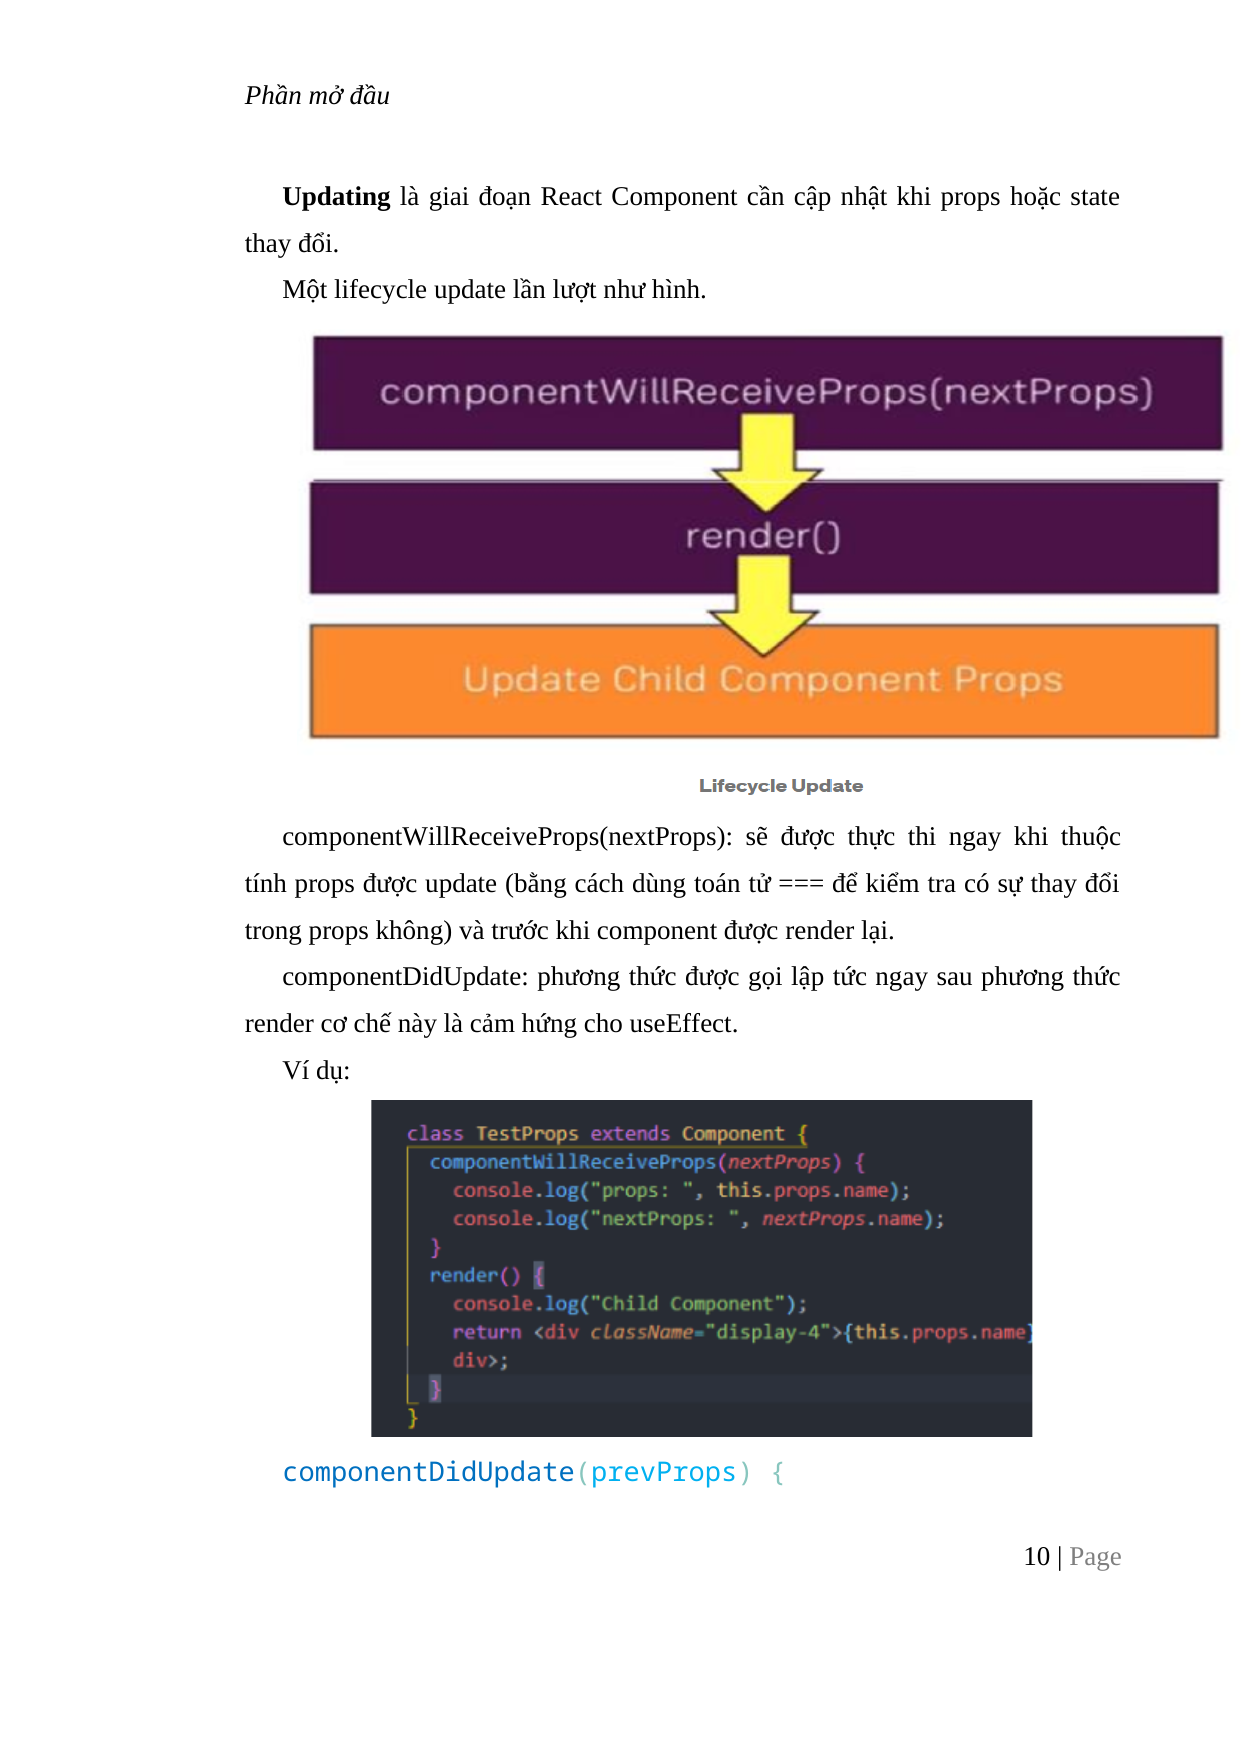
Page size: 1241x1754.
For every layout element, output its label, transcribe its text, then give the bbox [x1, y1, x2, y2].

picture [371, 1100, 1033, 1437]
text componentDidUpdate: phương thức được gọi lập tức ngay sau phương thức render cơ chế này là cảm hứng cho useEffect. [244, 961, 1122, 1038]
picture [282, 320, 1241, 805]
text Updating là giai đoạn React Component cần cập nhật khi props hoặc state thay đổi. [244, 180, 1122, 258]
text Ví dụ: [244, 1054, 1122, 1085]
text componentDidUpdate(prevProps) { [244, 1452, 1122, 1489]
text Một lifecycle update lần lượt như hình. [244, 273, 1122, 304]
text componentWillReceiveProps(nextProps): sẽ được thực thi ngay khi thuộc tính props được update (bằng cách dùng toán tử === để kiểm tra có sự thay đổi trong props không) và trước khi component được render lại. [244, 821, 1122, 945]
